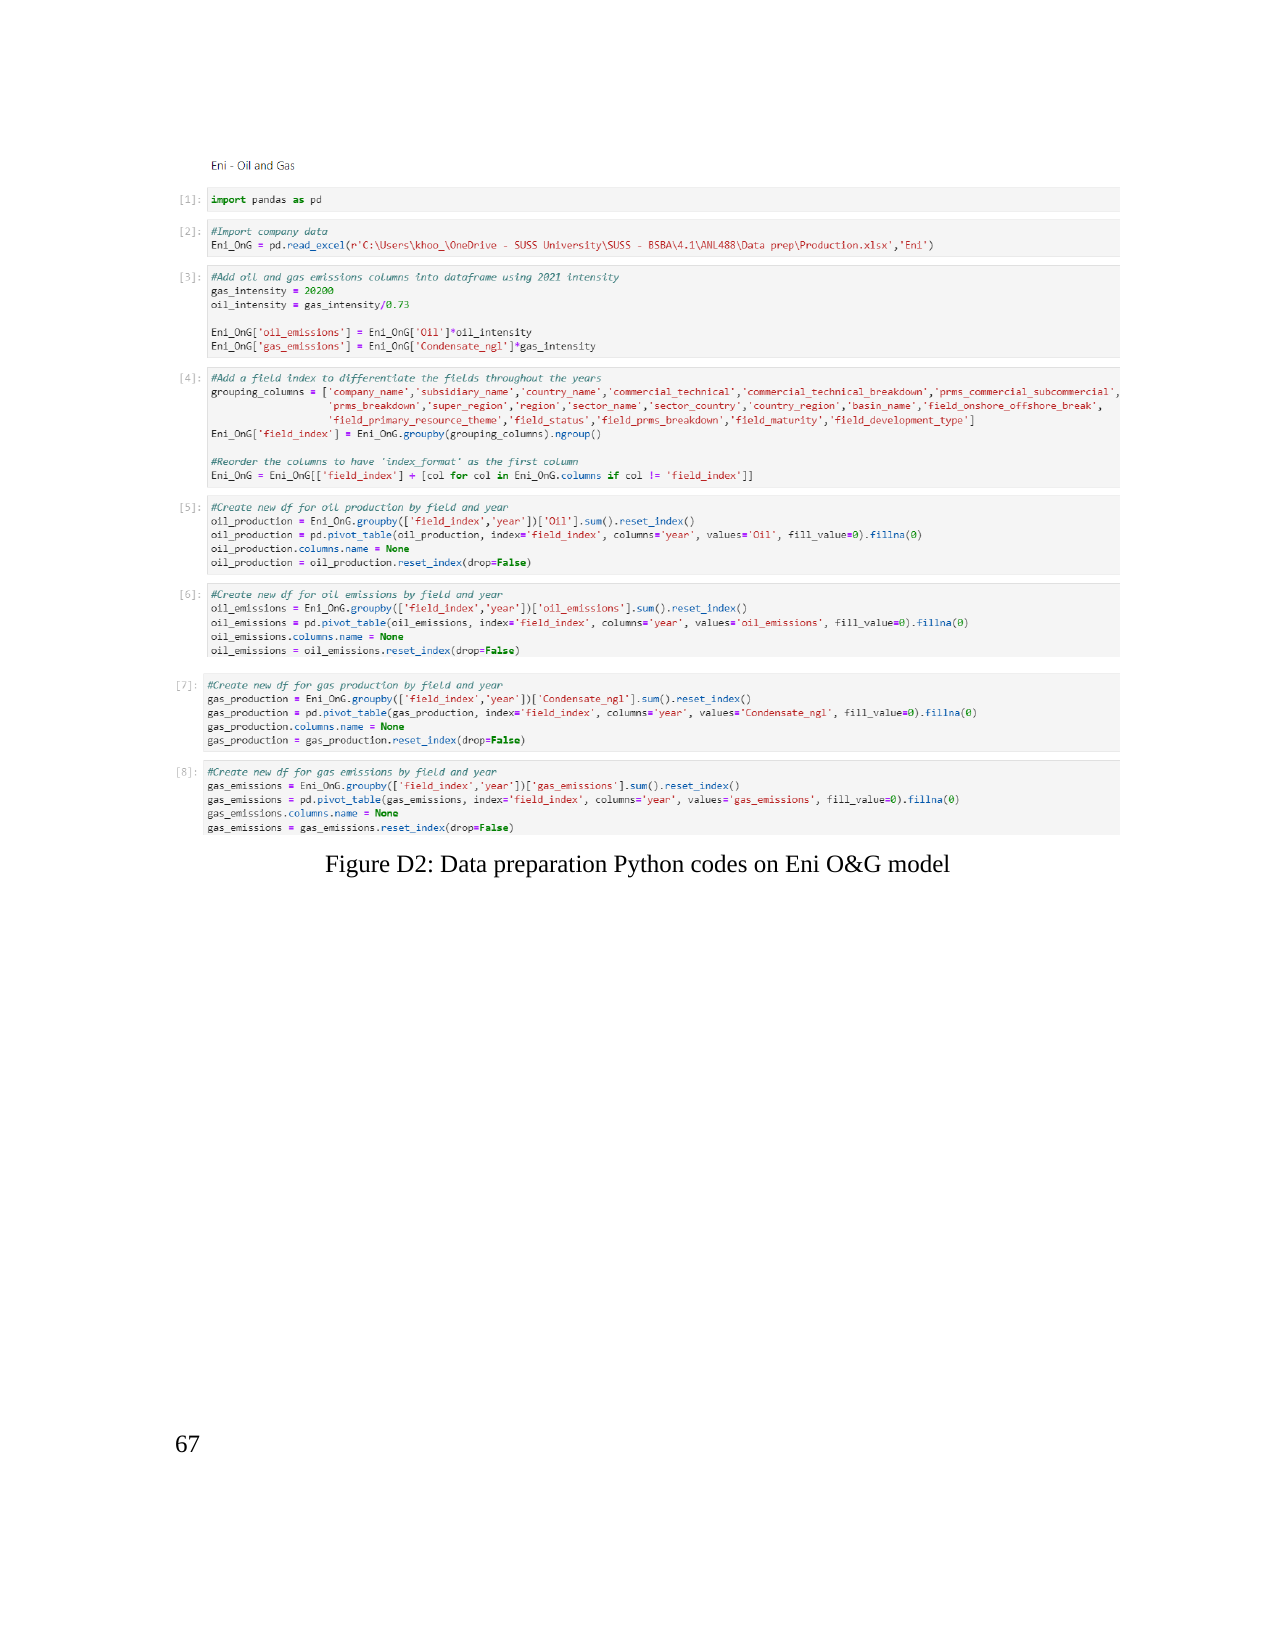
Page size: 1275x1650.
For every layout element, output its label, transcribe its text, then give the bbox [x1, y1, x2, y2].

picture [175, 671, 1120, 835]
subtitle Figure D2: Data preparation Python codes on Eni O&G model [175, 849, 1100, 878]
picture [175, 156, 1120, 657]
